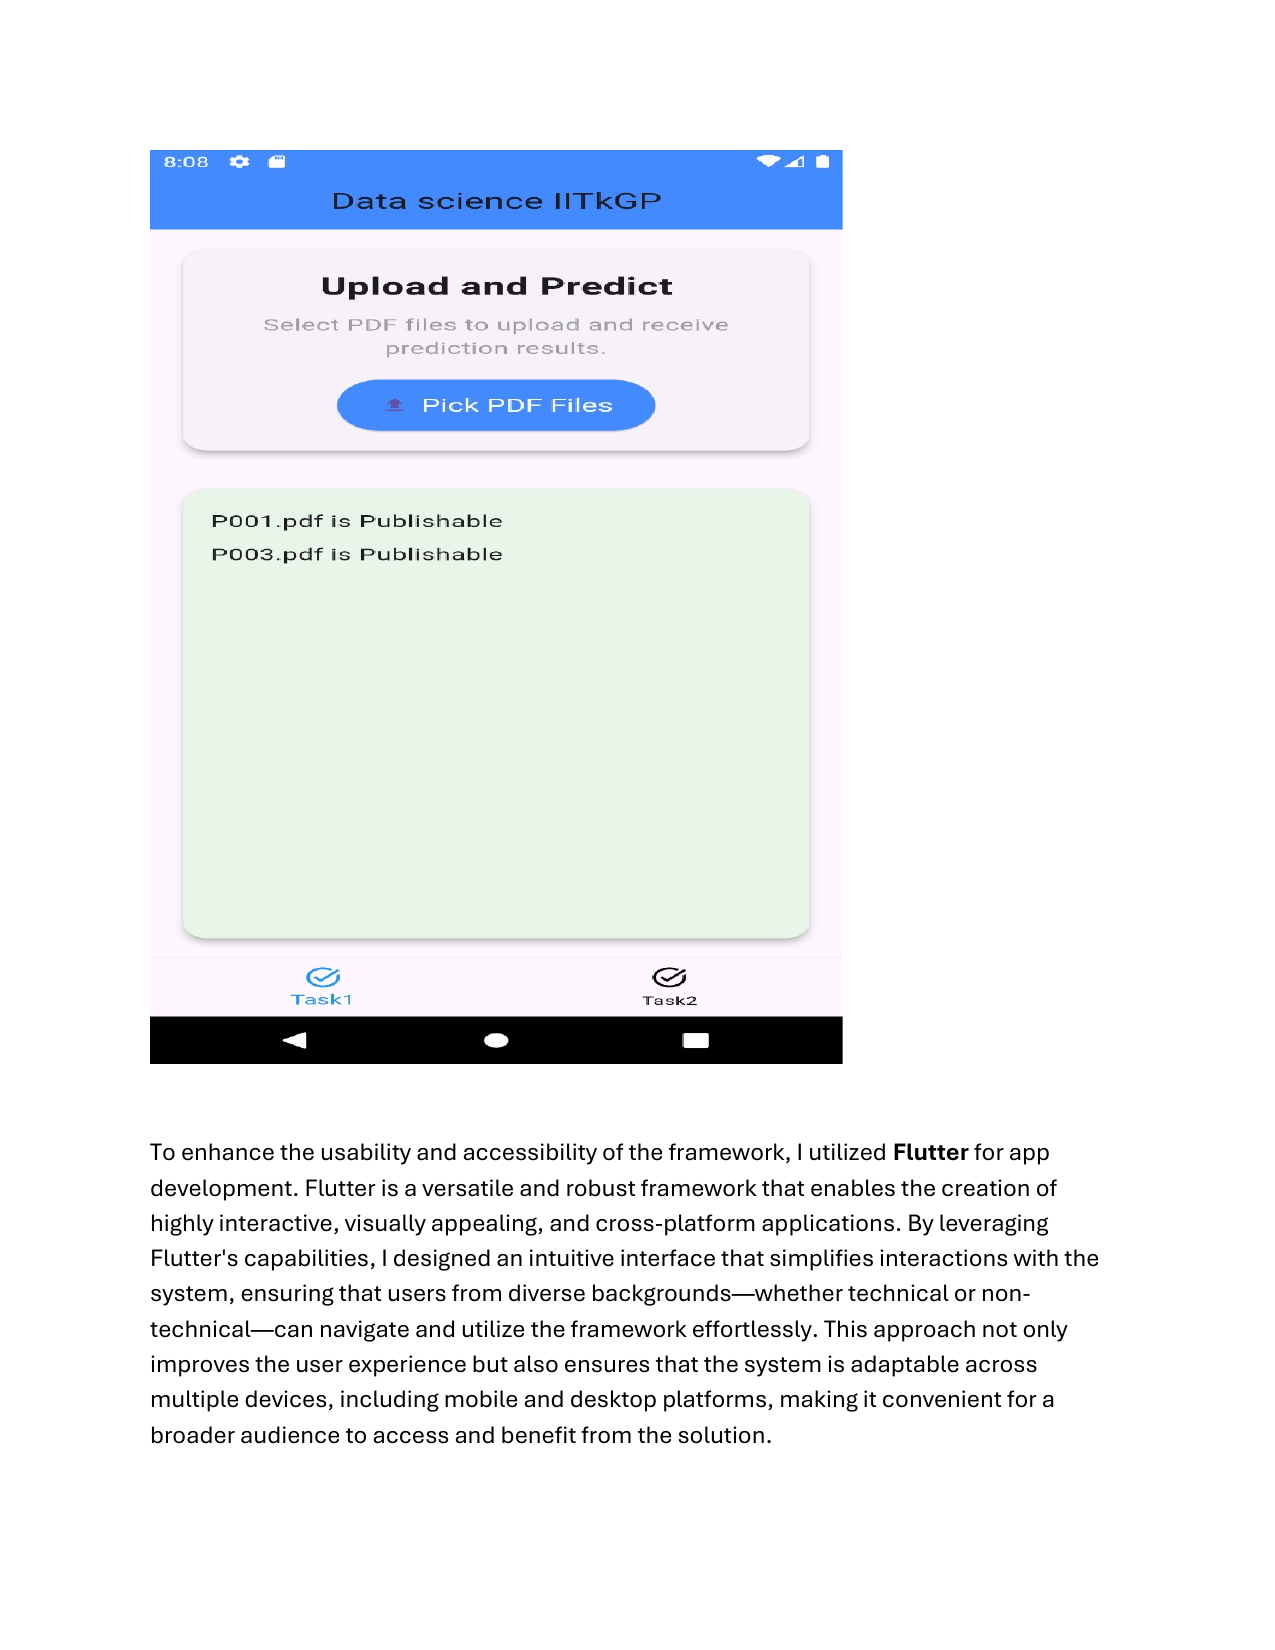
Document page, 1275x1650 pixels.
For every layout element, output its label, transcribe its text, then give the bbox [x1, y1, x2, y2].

picture [150, 150, 843, 1064]
text To enhance the usability and accessibility of the framework, I utilized Flutter for app development. Flutter is a versatile and robust framework that enables the creation of highly interactive, visually appealing, and cross-platform applications. By leveraging Flutter's capabilities, I designed an intuitive interface that simplifies interactions with the system, ensuring that users from diverse backgrounds—whether technical or non-technical—can navigate and utilize the framework effortlessly. This approach not only improves the user experience but also ensures that the system is adaptable across multiple devices, including mobile and desktop platforms, making it convenient for a broader audience to access and benefit from the solution. [150, 1137, 1125, 1450]
